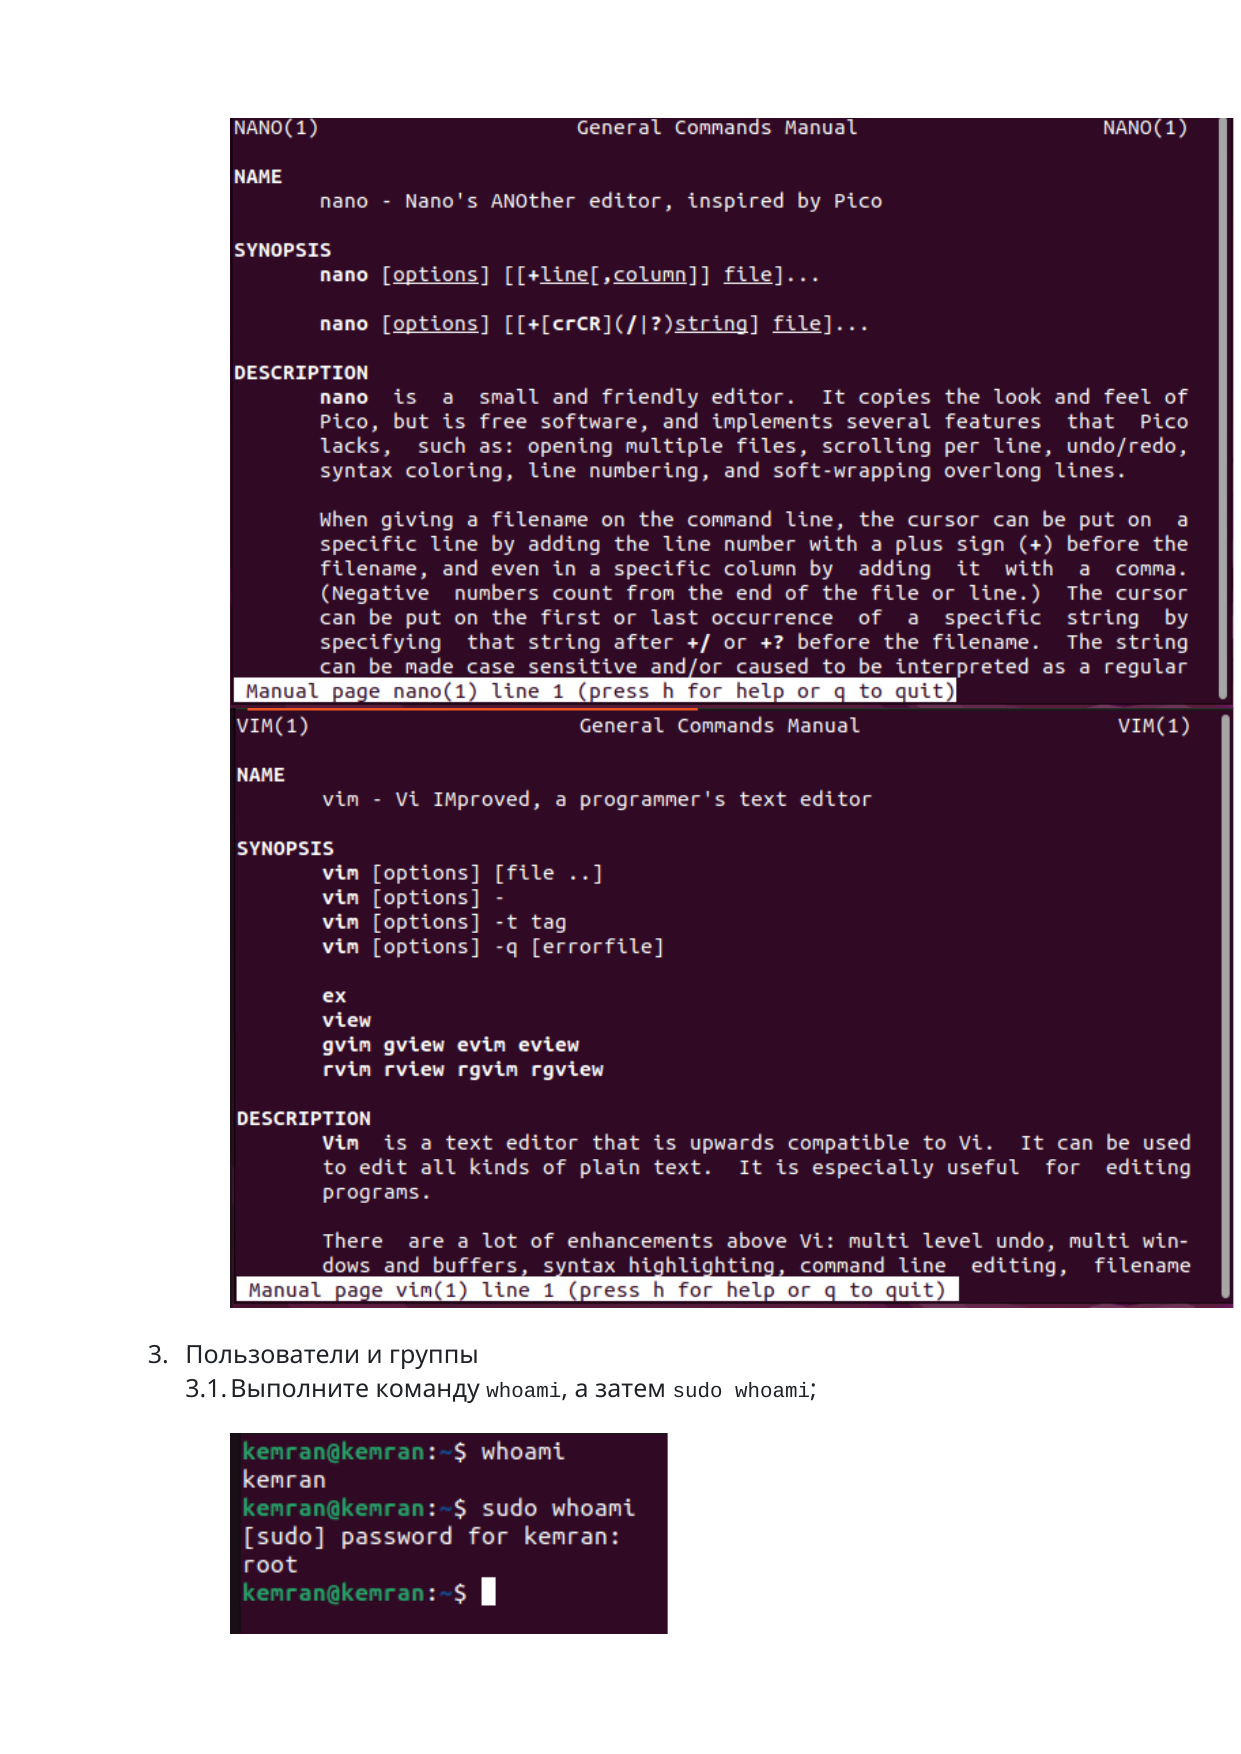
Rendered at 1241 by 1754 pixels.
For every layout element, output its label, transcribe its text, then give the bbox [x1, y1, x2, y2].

list Пользователи и группы [148, 1336, 1152, 1370]
list Выполните команду whoami, а затем sudo whoami; [185, 1370, 1152, 1404]
picture [230, 1433, 668, 1634]
picture [230, 118, 1234, 1308]
